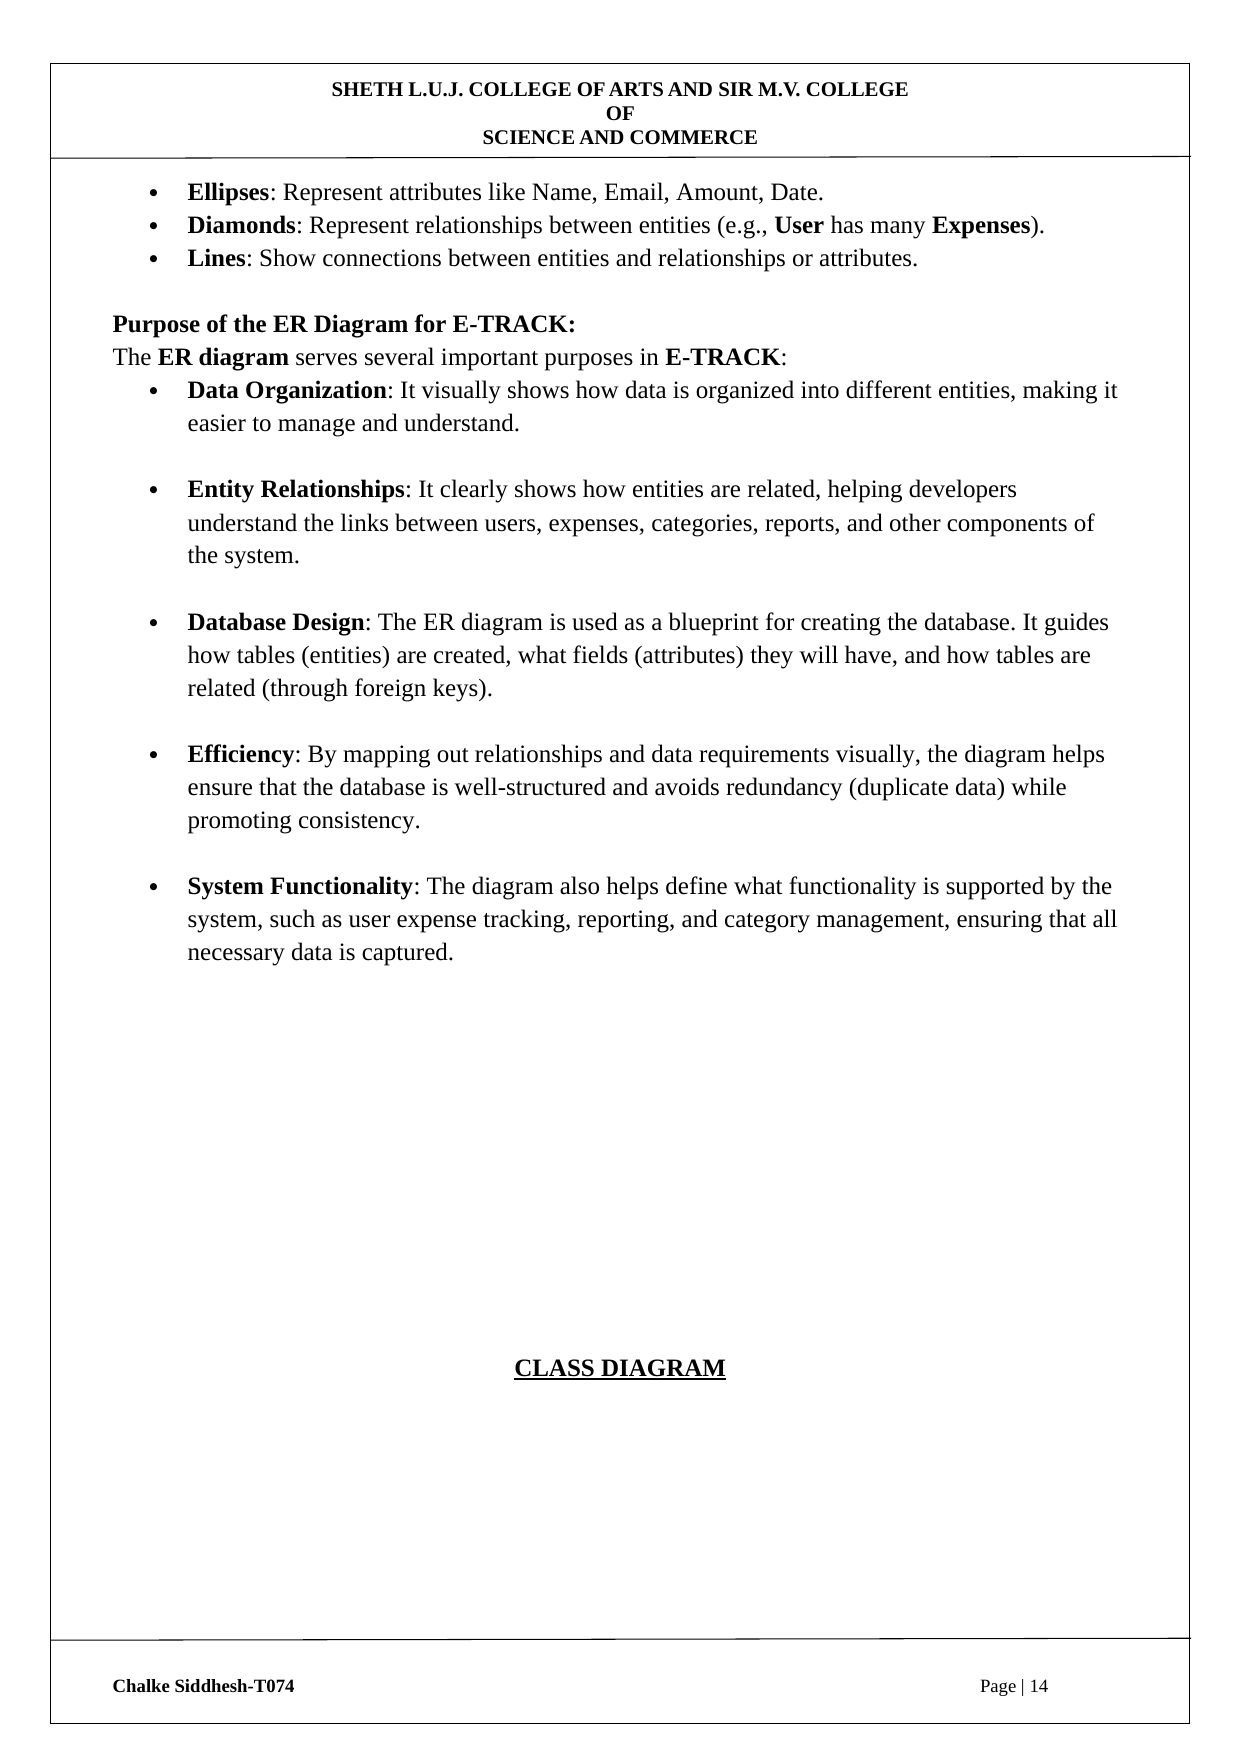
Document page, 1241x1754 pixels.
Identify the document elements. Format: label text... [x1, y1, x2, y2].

list Diamonds: Represent relationships between entities (e.g., User has many Expenses). [150, 210, 1128, 239]
list Ellipses: Represent attributes like Name, Email, Amount, Date. [150, 177, 1128, 206]
text CLASS DIAGRAM [112, 1353, 1128, 1382]
text The ER diagram serves several important purposes in E-TRACK: [112, 342, 1128, 371]
list Database Design: The ER diagram is used as a blueprint for creating the database. It guides how tables (entities) are created, what fields (attributes) they will have, and how tables are related (through foreign keys). [150, 607, 1128, 701]
list Data Organization: It visually shows how data is organized into different entities, making it easier to manage and understand. [150, 376, 1128, 437]
list Entity Relationships: It clearly shows how entities are related, helping developers understand the links between users, expenses, categories, reports, and other components of the system. [150, 474, 1128, 569]
list Efficiency: By mapping out relationships and data requirements visually, the diagram helps ensure that the database is well-structured and avoids redundancy (duplicate data) while promoting consistency. [150, 739, 1128, 833]
text Purpose of the ER Diagram for E-TRACK: [112, 309, 1128, 338]
list Lines: Show connections between entities and relationships or attributes. [150, 243, 1128, 272]
list System Functionality: The diagram also helps define what functionality is supported by the system, such as user expense tracking, reporting, and category management, ensuring that all necessary data is captured. [150, 871, 1128, 966]
